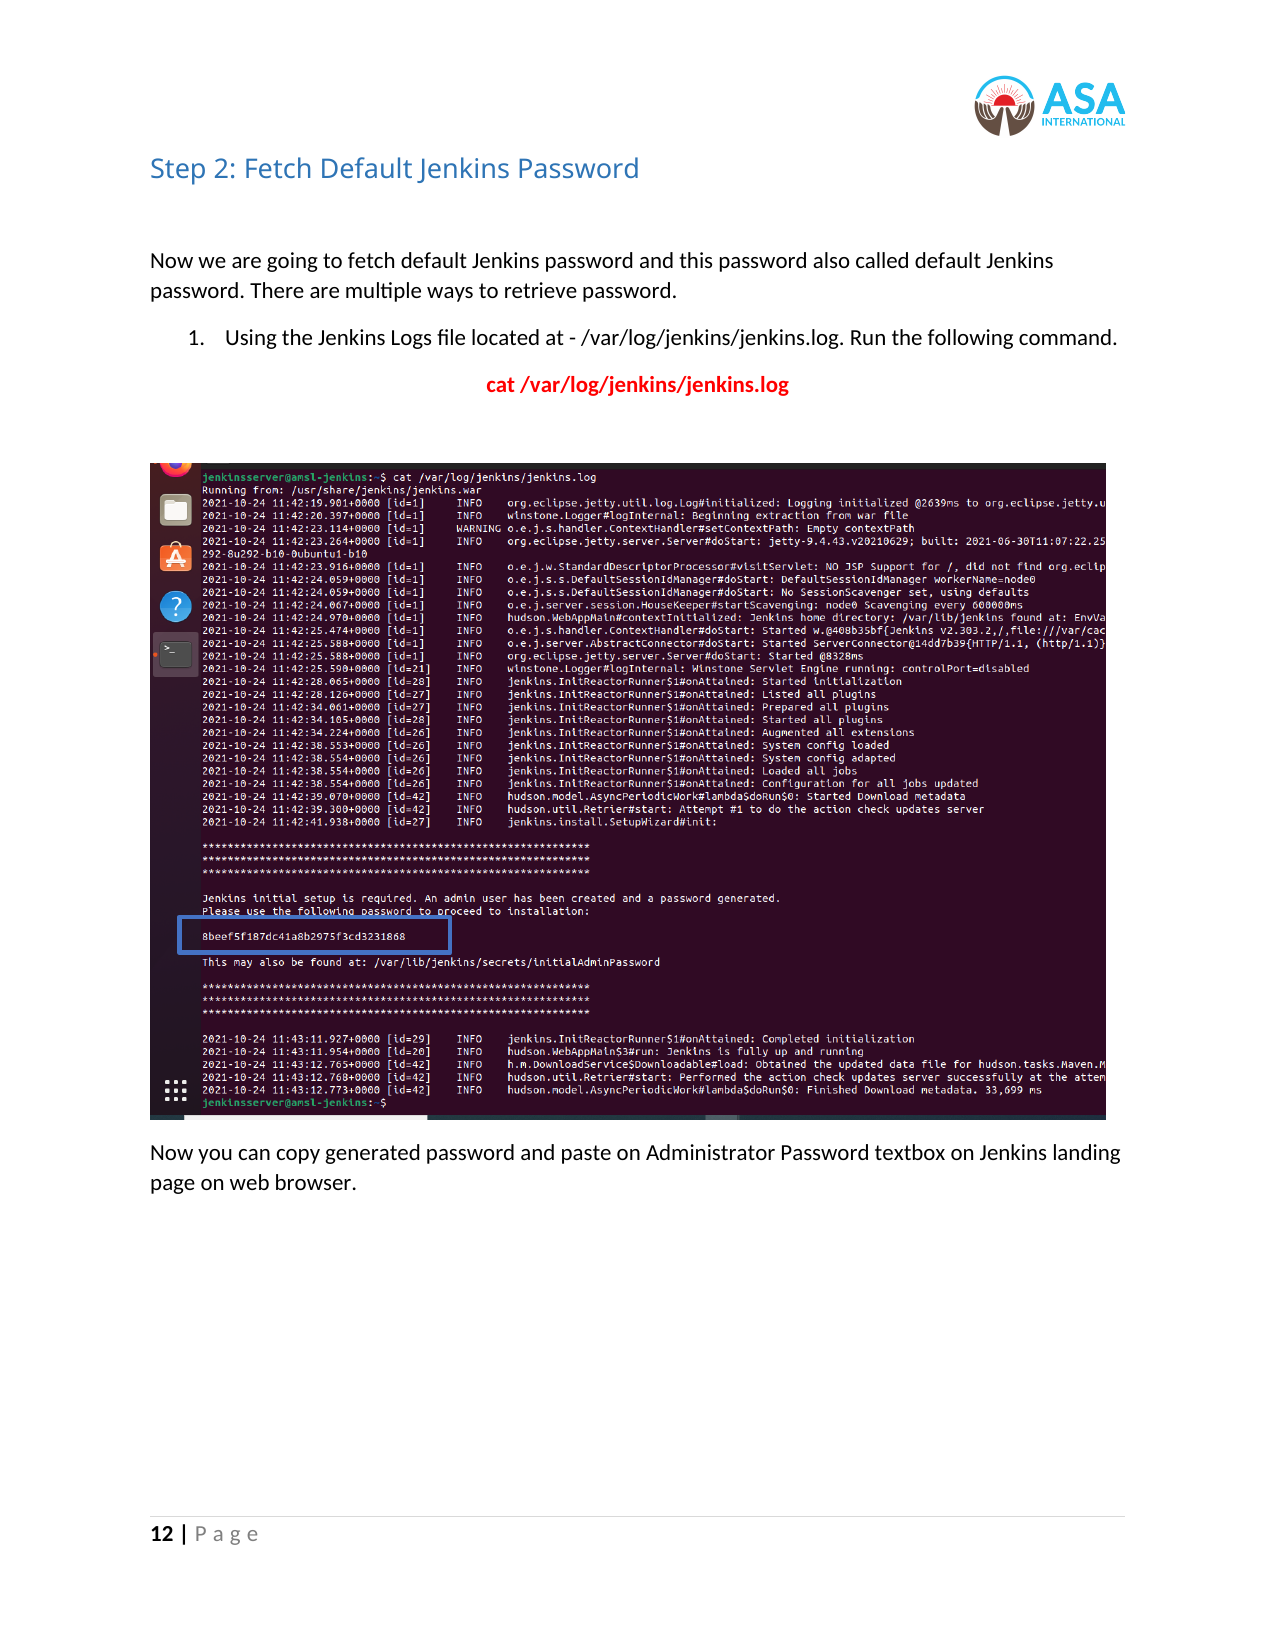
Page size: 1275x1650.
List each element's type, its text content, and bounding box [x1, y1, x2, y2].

text cat /var/log/jenkins/jenkins.log [150, 370, 1125, 398]
text Now we are going to fetch default Jenkins password and this password also called default Jenkins password. There are multiple ways to retrieve password. [150, 246, 1125, 304]
subtitle Step 2: Fetch Default Jenkins Password [150, 150, 1125, 187]
text Now you can copy generated password and paste on Administrator Password textbox on Jenkins landing page on web browser. [150, 1138, 1125, 1196]
picture [973, 75, 1125, 138]
picture [150, 463, 1106, 1120]
list Using the Jenkins Logs file located at - /var/log/jenkins/jenkins.log. Run the following command. [187, 323, 1125, 351]
